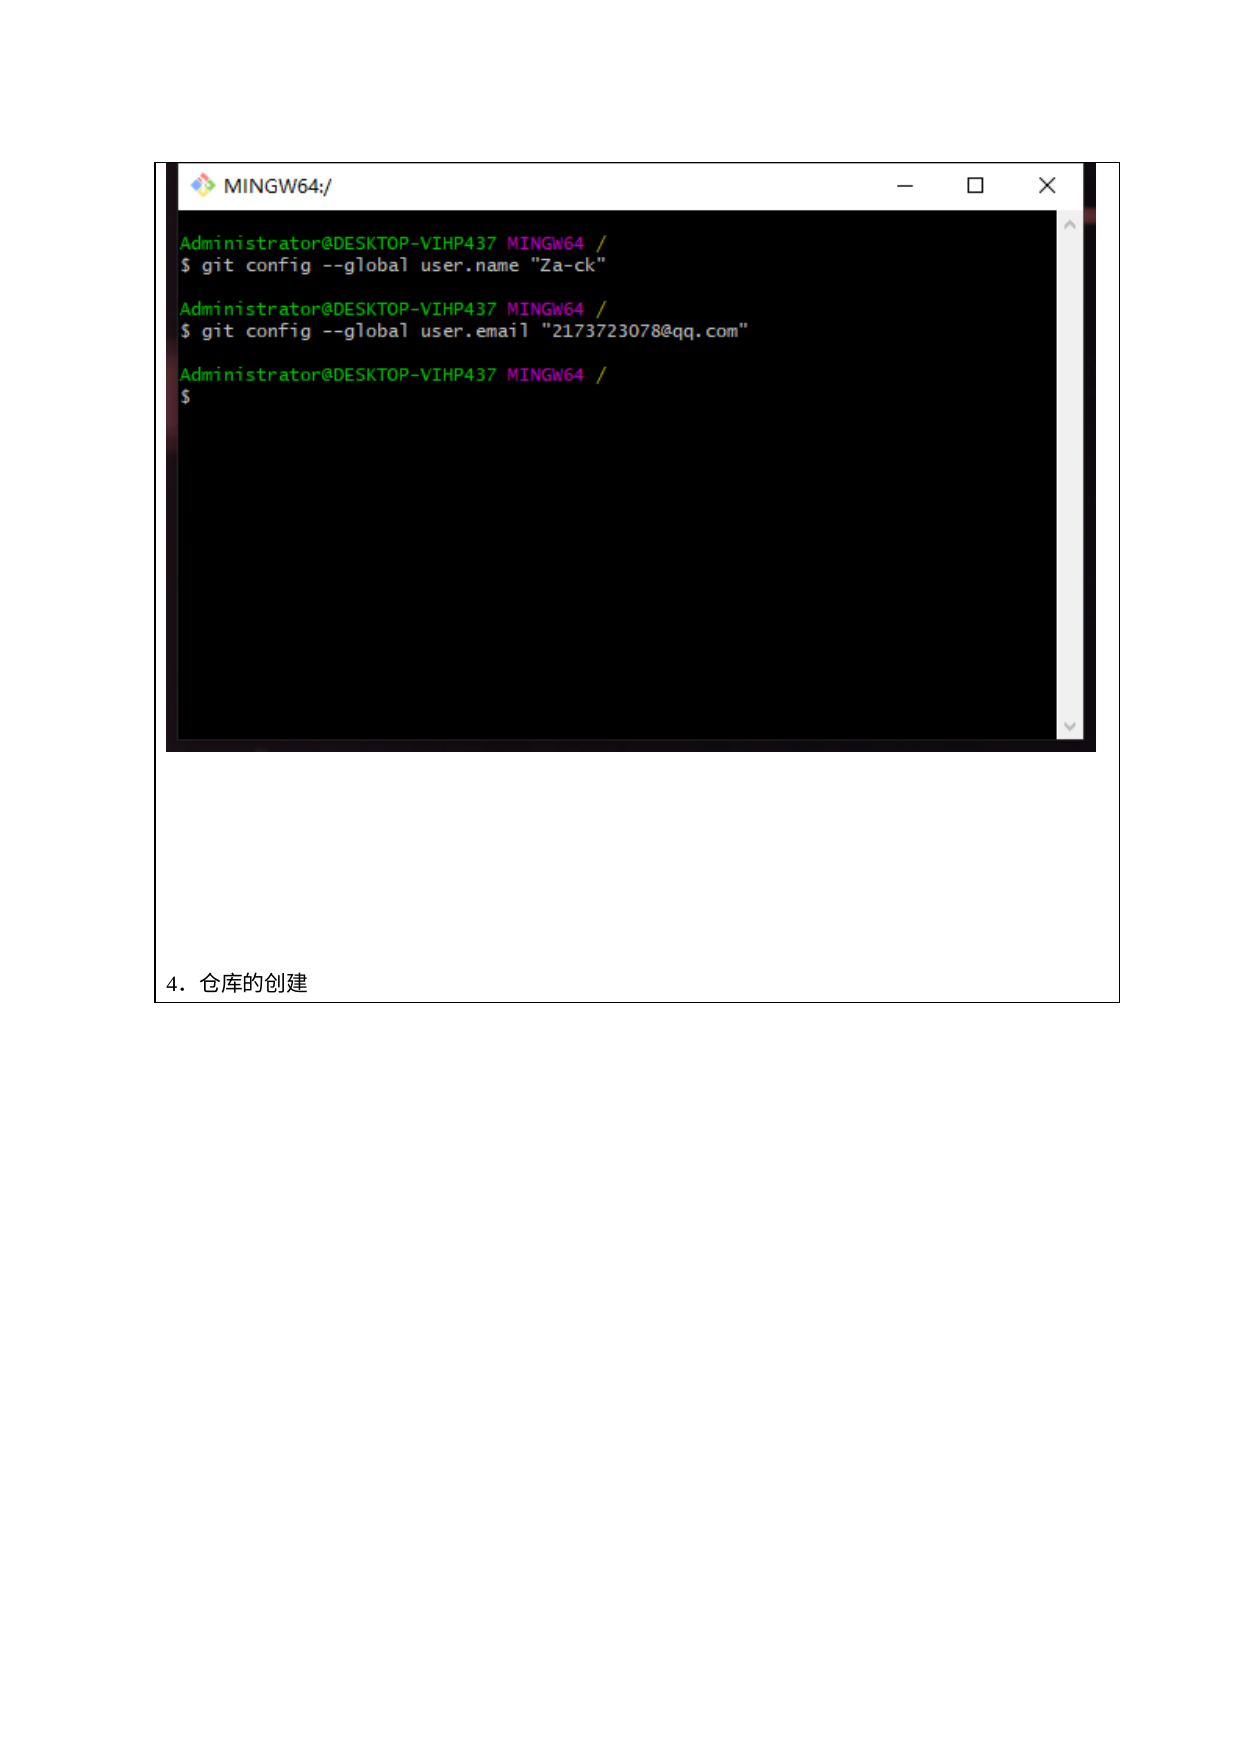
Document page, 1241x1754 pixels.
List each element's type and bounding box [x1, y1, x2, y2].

picture [166, 163, 1096, 752]
table_cell [156, 163, 1119, 1002]
